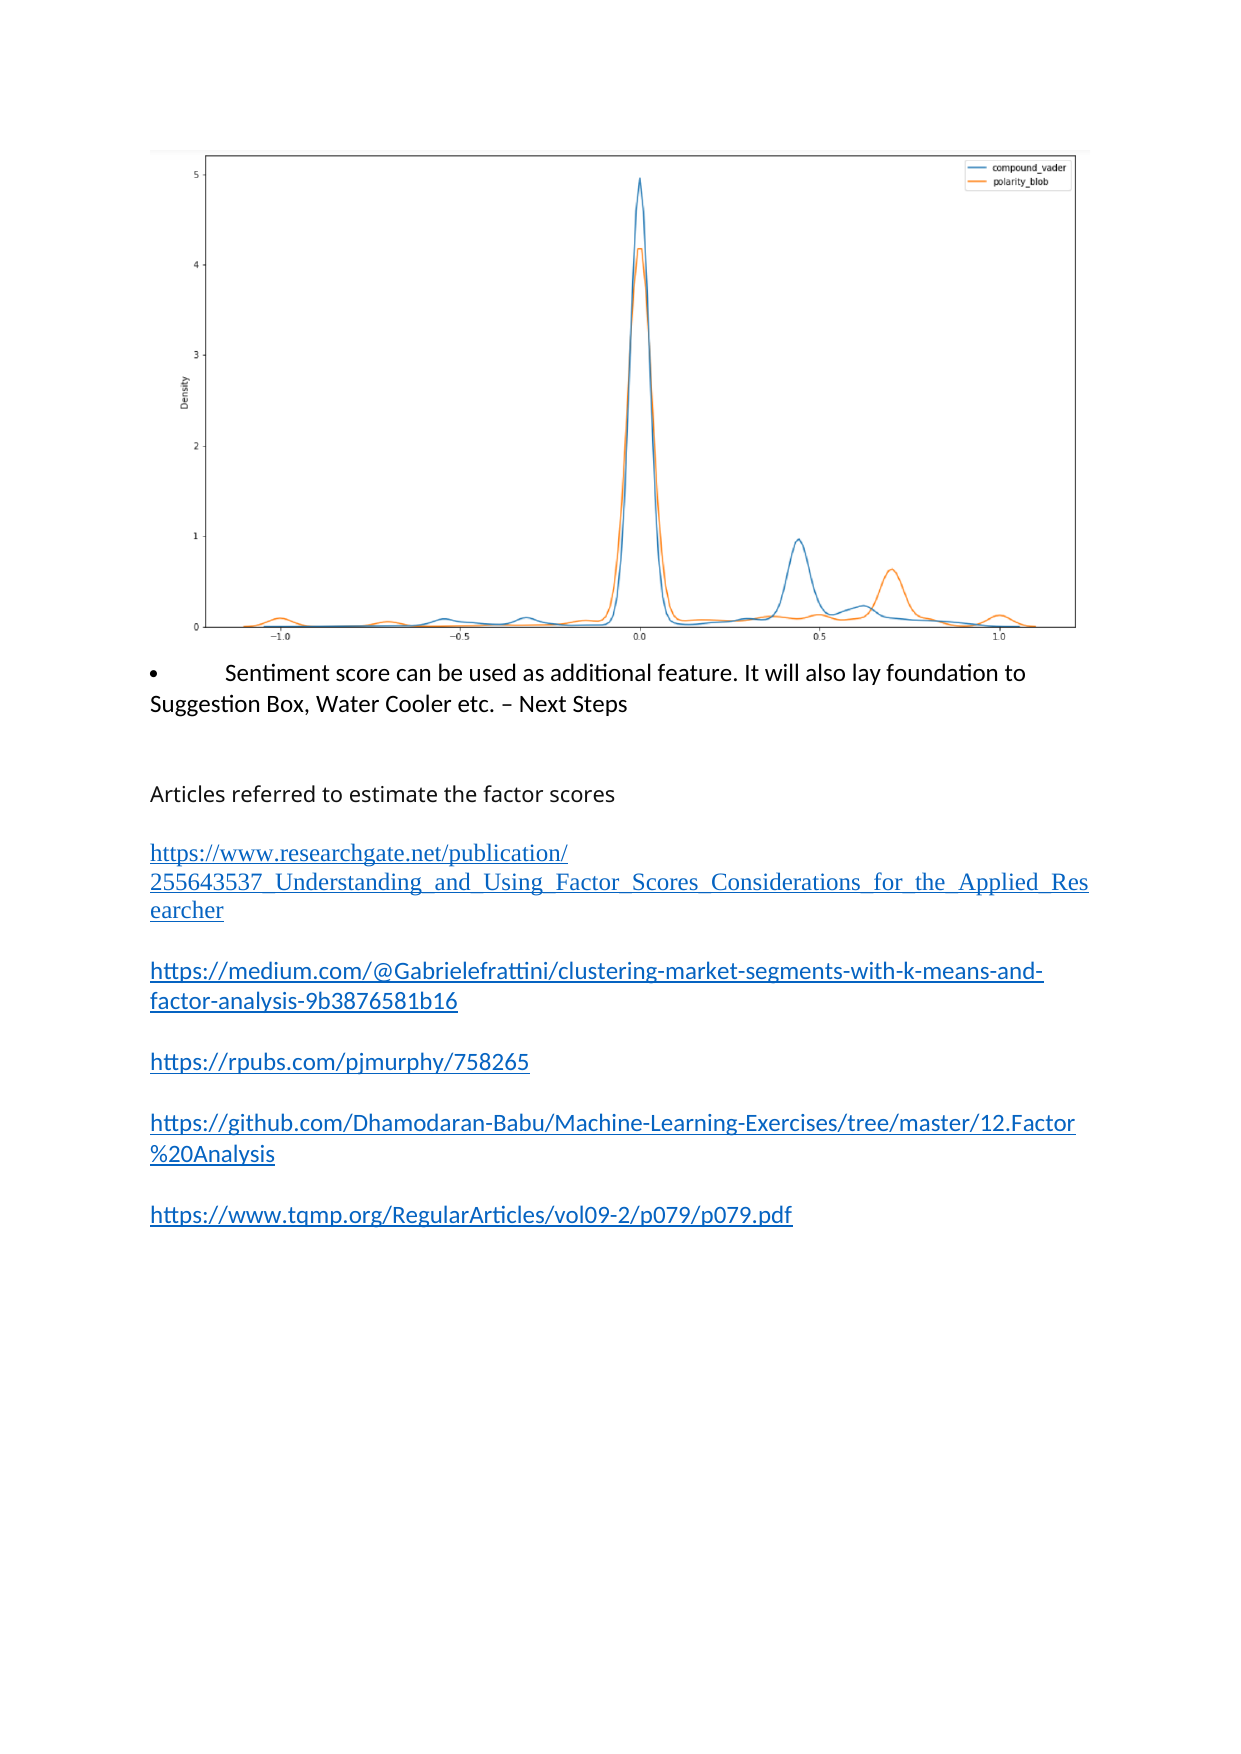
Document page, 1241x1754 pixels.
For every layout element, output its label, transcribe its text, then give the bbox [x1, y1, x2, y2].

list Sentiment score can be used as additional feature. It will also lay foundation to Suggestion Box, Water Cooler etc. – Next Steps [150, 657, 1090, 718]
picture [150, 150, 1091, 651]
text https://www.researchgate.net/publication/255643537_Understanding_and_Using_Factor_Scores_Considerations_for_the_Applied_Researcher [150, 838, 1090, 924]
text https://medium.com/@Gabrielefrattini/clustering-market-segments-with-k-means-and-factor-analysis-9b3876581b16 [150, 955, 1090, 1016]
text https://www.tqmp.org/RegularArticles/vol09-2/p079/p079.pdf [150, 1199, 1090, 1229]
text https://rpubs.com/pjmurphy/758265 [150, 1046, 1090, 1077]
text https://github.com/Dhamodaran-Babu/Machine-Learning-Exercises/tree/master/12.Factor%20Analysis [150, 1107, 1090, 1168]
text Articles referred to estimate the factor scores [150, 778, 1090, 808]
